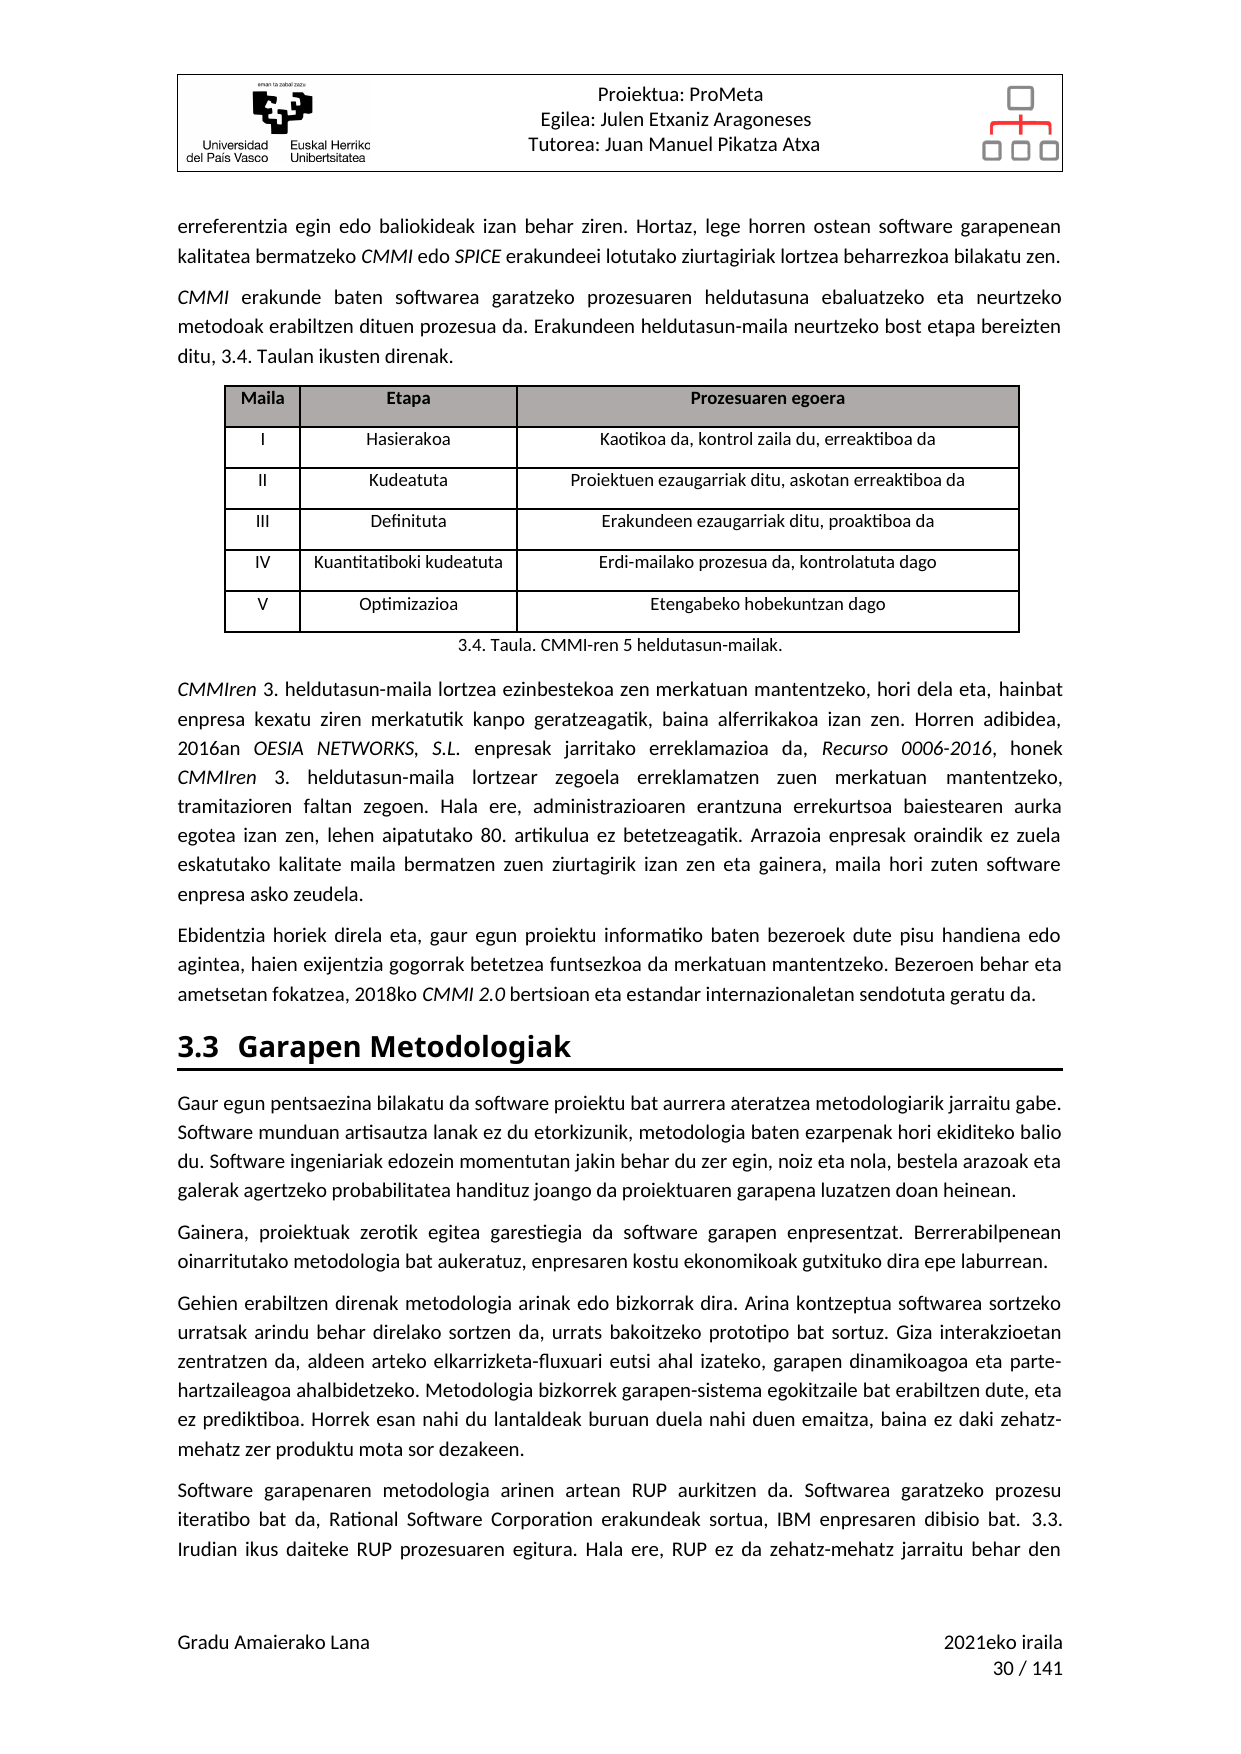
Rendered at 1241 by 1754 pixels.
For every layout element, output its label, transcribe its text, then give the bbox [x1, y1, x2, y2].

text Gehien erabiltzen direnak metodologia arinak edo bizkorrak dira. Arina kontzeptua softwarea sortzeko urratsak arindu behar direlako sortzen da, urrats bakoitzeko prototipo bat sortuz. Giza interakzioetan zentratzen da, aldeen arteko elkarrizketa-fluxuari eutsi ahal izateko, garapen dinamikoagoa eta parte-hartzaileagoa ahalbidetzeko. Metodologia bizkorrek garapen-sistema egokitzaile bat erabiltzen dute, eta ez prediktiboa. Horrek esan nahi du lantaldeak buruan duela nahi duen emaitza, baina ez daki zehatz-mehatz zer produktu mota sor dezakeen. [177, 1290, 1063, 1461]
table_cell I [226, 428, 299, 467]
table_cell V [226, 592, 299, 631]
table_cell Etengabeko hobekuntzan dago [518, 592, 1018, 631]
subtitle Garapen Metodologiak [177, 1027, 1063, 1068]
table_cell Proiektuen ezaugarriak ditu, askotan erreaktiboa da [518, 469, 1018, 508]
table_cell Definituta [301, 510, 516, 549]
table_cell Erakundeen ezaugarriak ditu, proaktiboa da [518, 510, 1018, 549]
text Ebidentzia horiek direla eta, gaur egun proiektu informatiko baten bezeroek dute pisu handiena edo agintea, haien exijentzia gogorrak betetzea funtsezkoa da merkatuan mantentzeko. Bezeroen behar eta ametsetan fokatzea, 2018ko CMMI 2.0 bertsioan eta estandar internazionaletan sendotuta geratu da. [177, 922, 1063, 1006]
table_header Maila [226, 387, 299, 426]
table_cell Kaotikoa da, kontrol zaila du, erreaktiboa da [518, 428, 1018, 467]
text CMMIren 3. heldutasun-maila lortzea ezinbestekoa zen merkatuan mantentzeko, hori dela eta, hainbat enpresa kexatu ziren merkatutik kanpo geratzeagatik, baina alferrikakoa izan zen. Horren adibidea, 2016an OESIA NETWORKS, S.L. enpresak jarritako erreklamazioa da, Recurso 0006-2016, honek CMMIren 3. heldutasun-maila lortzear zegoela erreklamatzen zuen merkatuan mantentzeko, tramitazioren faltan zegoen. Hala ere, administrazioaren erantzuna errekurtsoa baiestearen aurka egotea izan zen, lehen aipatutako 80. artikulua ez betetzeagatik. Arrazoia enpresak oraindik ez zuela eskatutako kalitate maila bermatzen zuen ziurtagirik izan zen eta gainera, maila hori zuten software enpresa asko zeudela. [177, 677, 1063, 906]
table_cell Erdi-mailako prozesua da, kontrolatuta dago [518, 551, 1018, 590]
table_cell Hasierakoa [301, 428, 516, 467]
text Gainera, proiektuak zerotik egitea garestiegia da software garapen enpresentzat. Berrerabilpenean oinarritutako metodologia bat aukeratuz, enpresaren kostu ekonomikoak gutxituko dira epe laburrean. [177, 1219, 1063, 1274]
table_cell II [226, 469, 299, 508]
table_cell Kuantitatiboki kudeatuta [301, 551, 516, 590]
table_cell Optimizazioa [301, 592, 516, 631]
table_header Prozesuaren egoera [518, 387, 1018, 426]
picture [182, 81, 370, 162]
table_cell IV [226, 551, 299, 590]
table_cell III [226, 510, 299, 549]
table_cell Kudeatuta [301, 469, 516, 508]
table_header Etapa [301, 387, 516, 426]
text Gaur egun pentsaezina bilakatu da software proiektu bat aurrera ateratzea metodologiarik jarraitu gabe. Software munduan artisautza lanak ez du etorkizunik, metodologia baten ezarpenak hori ekiditeko balio du. Software ingeniariak edozein momentutan jakin behar du zer egin, noiz eta nola, bestela arazoak eta galerak agertzeko probabilitatea handituz joango da proiektuaren garapena luzatzen doan heinean. [177, 1090, 1063, 1203]
picture [978, 80, 1060, 162]
